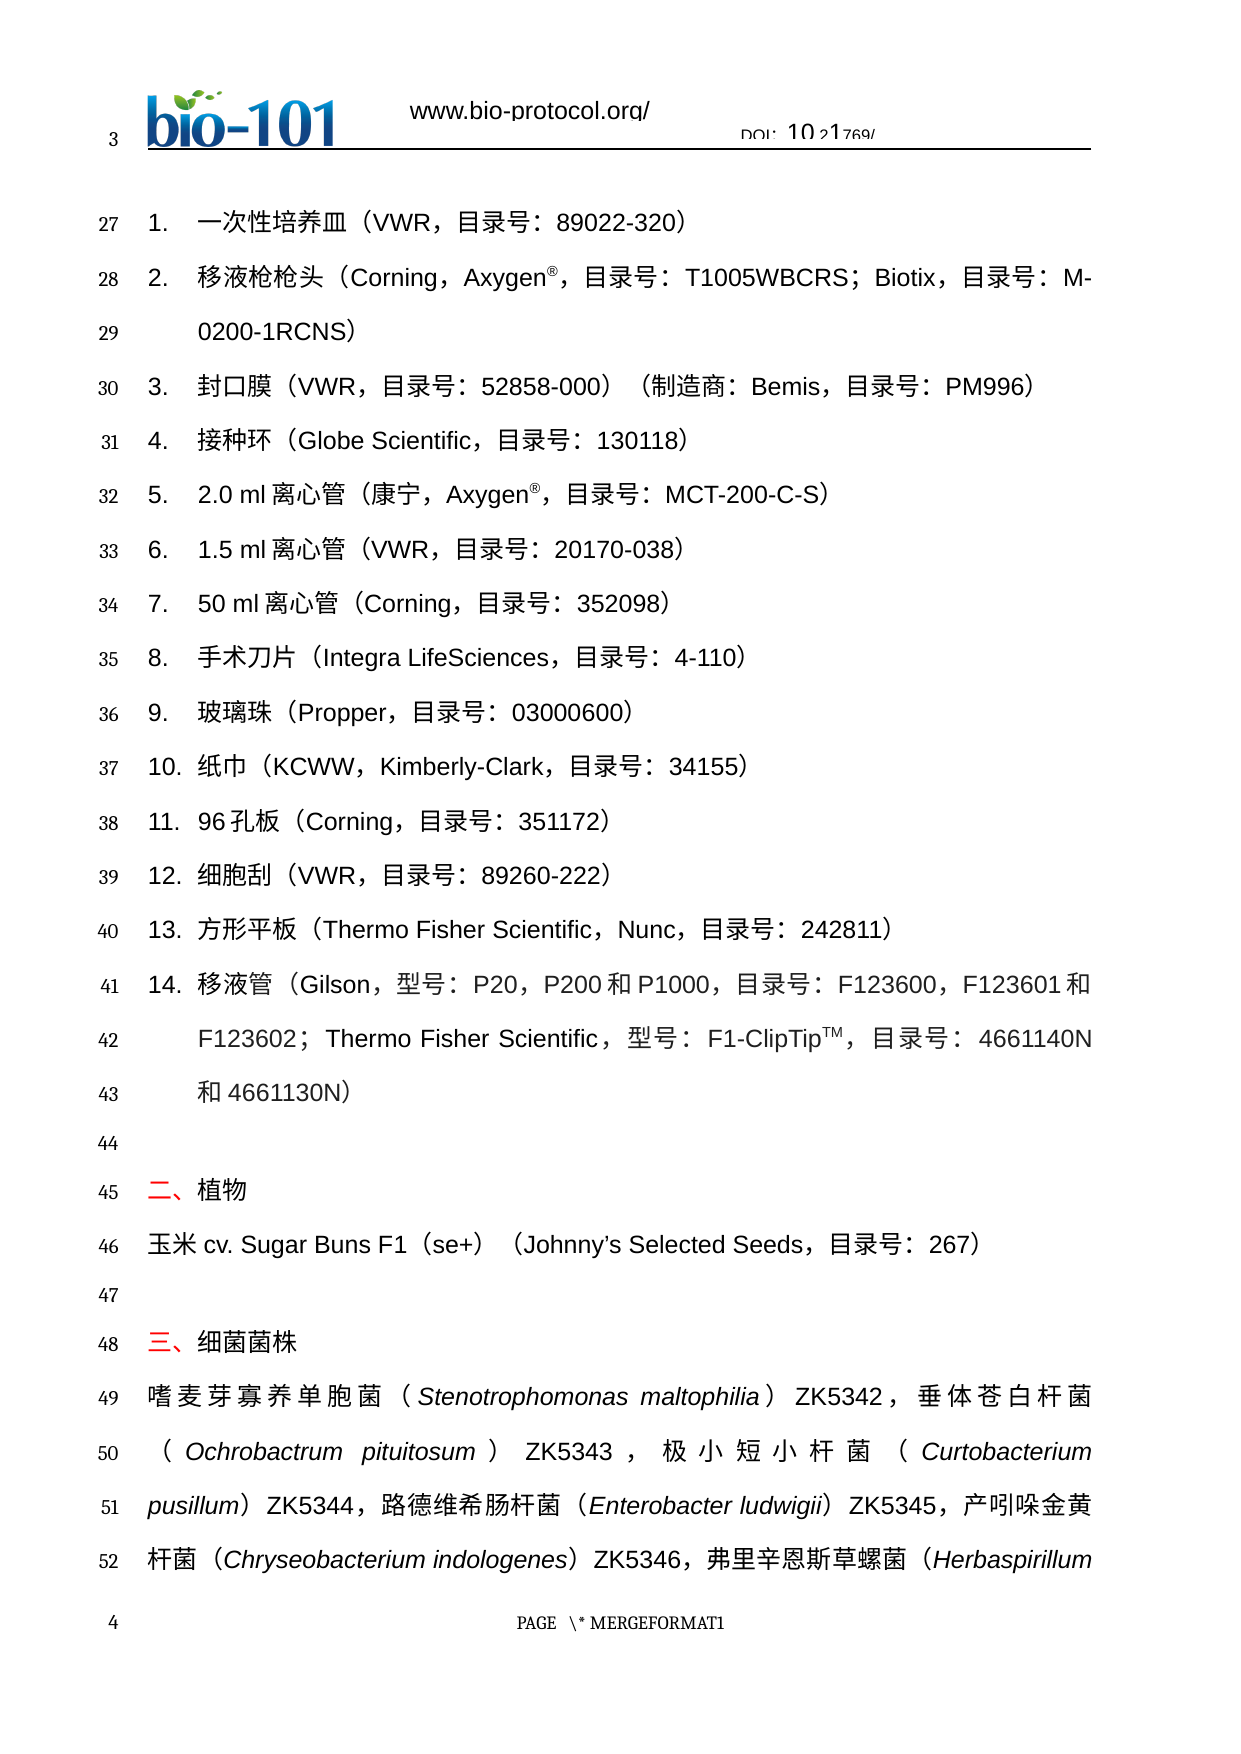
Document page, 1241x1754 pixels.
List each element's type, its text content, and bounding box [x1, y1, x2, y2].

list 纸巾（KCWW，Kimberly-Clark，目录号：34155） [148, 747, 1092, 783]
list 1.5 ml离心管（VWR，目录号：20170-038） [148, 529, 1092, 565]
list 96孔板（Corning，目录号：351172） [148, 801, 1092, 837]
list 一次性培养皿（VWR，目录号：89022-320） [148, 203, 1092, 239]
list 玻璃珠（Propper，目录号：03000600） [148, 692, 1092, 728]
text 三、细菌菌株 [148, 1322, 1092, 1358]
picture [147, 90, 333, 147]
list 2.0 ml离心管（康宁，Axygen®，目录号：MCT-200-C-S） [148, 475, 1092, 511]
list 接种环（Globe Scientific，目录号：130118） [148, 420, 1092, 457]
list 方形平板（Thermo Fisher Scientific，Nunc，目录号：242811） [148, 910, 1092, 946]
list 手术刀片（Integra LifeSciences，目录号：4-110） [148, 638, 1092, 674]
text 二、植物 [148, 1170, 1092, 1207]
text 玉米 cv. Sugar Buns F1（se+）（Johnny’s Selected Seeds，目录号：267） [148, 1225, 1092, 1261]
list 细胞刮（VWR，目录号：89260-222） [148, 855, 1092, 892]
list 封口膜（VWR，目录号：52858-000）（制造商：Bemis，目录号：PM996） [148, 366, 1092, 402]
list 50 ml离心管（Corning，目录号：352098） [148, 583, 1092, 620]
list 移液管（Gilson，型号：P20，P200和P1000，目录号：F123600，F123601和F123602；Thermo Fisher Scientific，型号：F1-ClipTipTM，目录号：4661140N和4661130N） [148, 964, 1092, 1109]
list 移液枪枪头（Corning，Axygen®，目录号：T1005WBCRS；Biotix，目录号：M-0200-1RCNS） [148, 257, 1092, 348]
